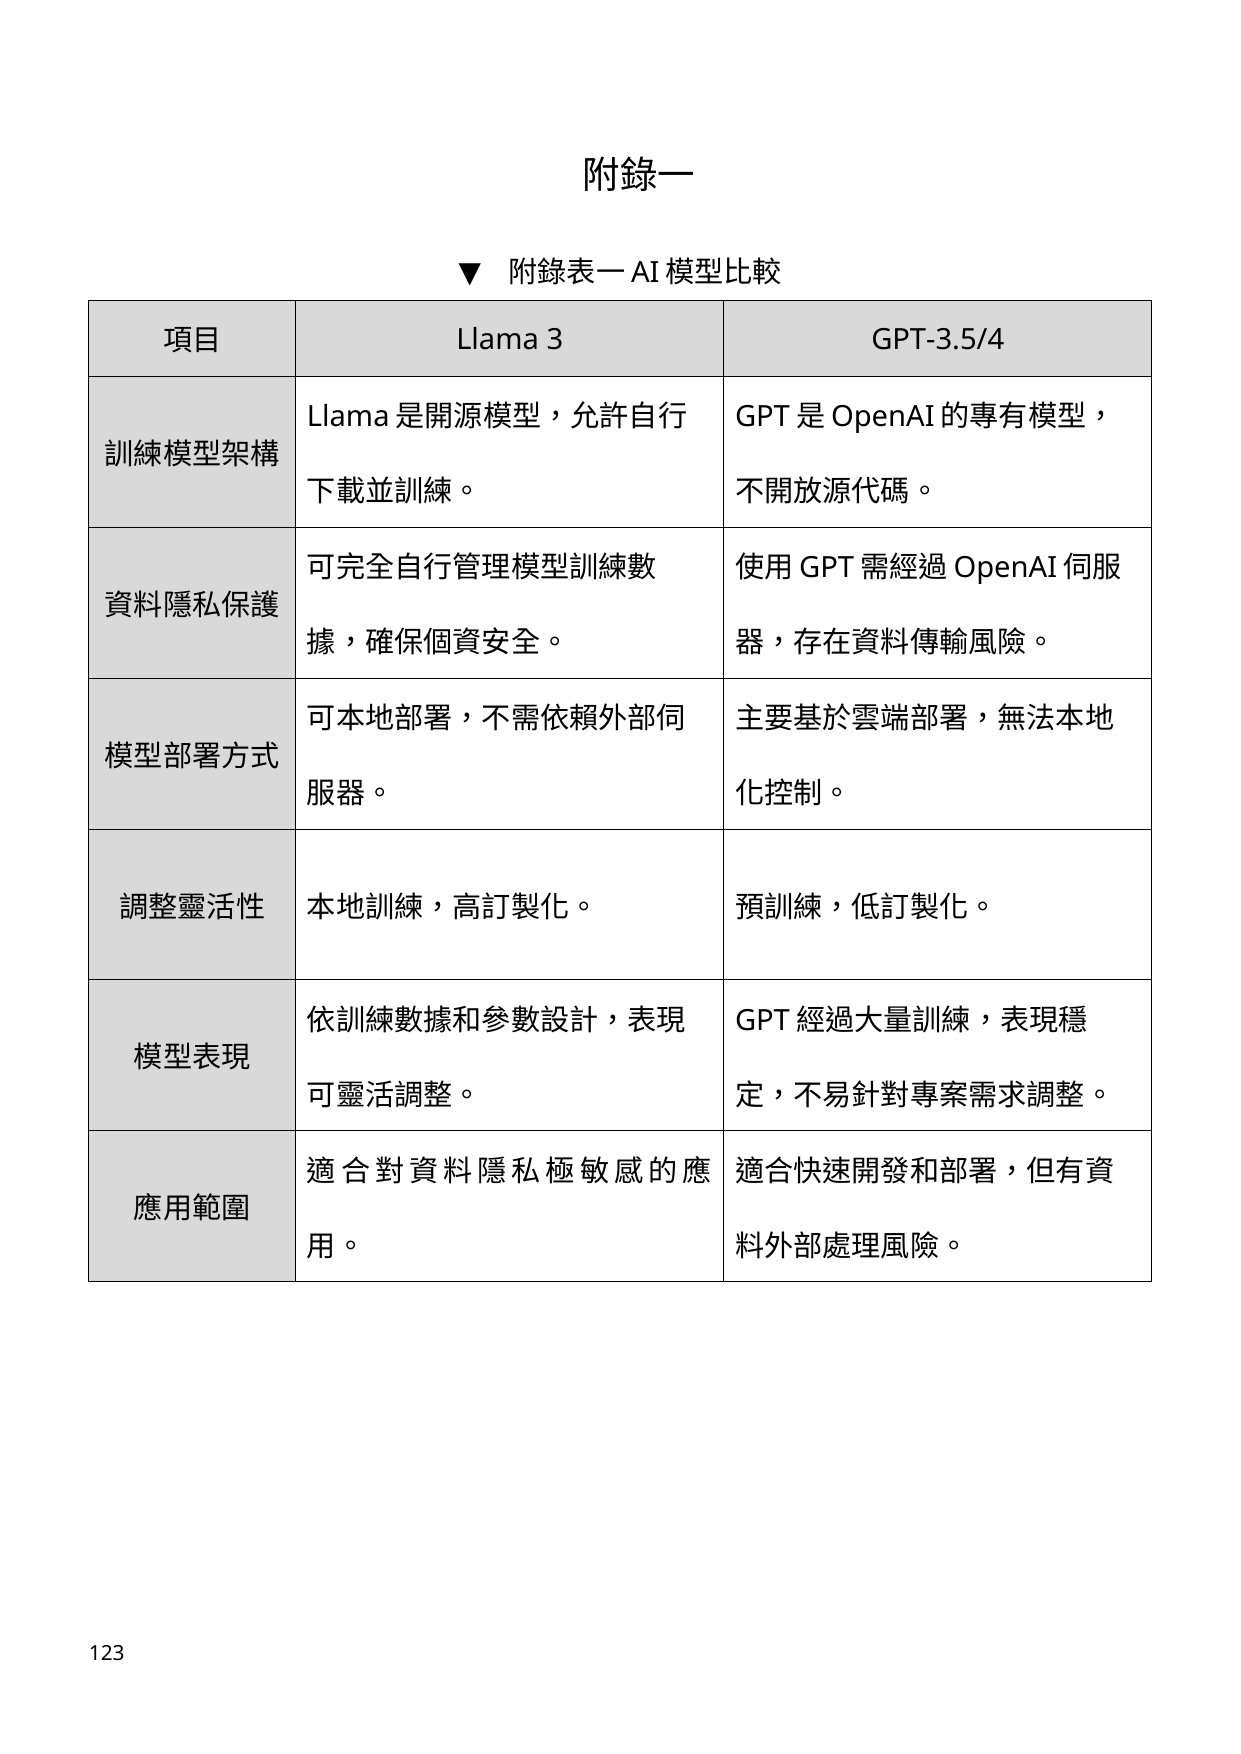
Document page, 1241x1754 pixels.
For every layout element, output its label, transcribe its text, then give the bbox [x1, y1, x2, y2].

table_cell 適合快速開發和部署，但有資料外部處理風險。 [724, 1131, 1151, 1281]
table_cell 可完全自行管理模型訓練數據，確保個資安全。 [296, 528, 723, 678]
table_cell 預訓練，低訂製化。 [724, 830, 1151, 979]
table_cell 調整靈活性 [89, 830, 295, 979]
table_cell 本地訓練，高訂製化。 [296, 830, 723, 979]
table_cell 依訓練數據和參數設計，表現可靈活調整。 [296, 980, 723, 1130]
table_cell 使用GPT需經過OpenAI伺服器，存在資料傳輸風險。 [724, 528, 1151, 678]
table_cell GPT是OpenAI的專有模型，不開放源代碼。 [724, 377, 1151, 527]
table_cell GPT經過大量訓練，表現穩定，不易針對專案需求調整。 [724, 980, 1151, 1130]
table_header 項目 [89, 301, 295, 376]
text 附錄一 [126, 144, 1152, 199]
table_cell 主要基於雲端部署，無法本地化控制。 [724, 679, 1151, 829]
table_cell 模型表現 [89, 980, 295, 1130]
table_cell Llama是開源模型，允許自行下載並訓練。 [296, 377, 723, 527]
table_header Llama 3 [296, 301, 723, 376]
table_cell 適合對資料隱私極敏感的應用。 [296, 1131, 723, 1281]
table_header GPT-3.5/4 [724, 301, 1151, 376]
table_cell 模型部署方式 [89, 679, 295, 829]
list 附錄表一AI模型比較 [89, 249, 1152, 291]
table_cell 資料隱私保護 [89, 528, 295, 678]
table_cell 應用範圍 [89, 1131, 295, 1281]
table_cell 訓練模型架構 [89, 377, 295, 527]
table_cell 可本地部署，不需依賴外部伺服器。 [296, 679, 723, 829]
